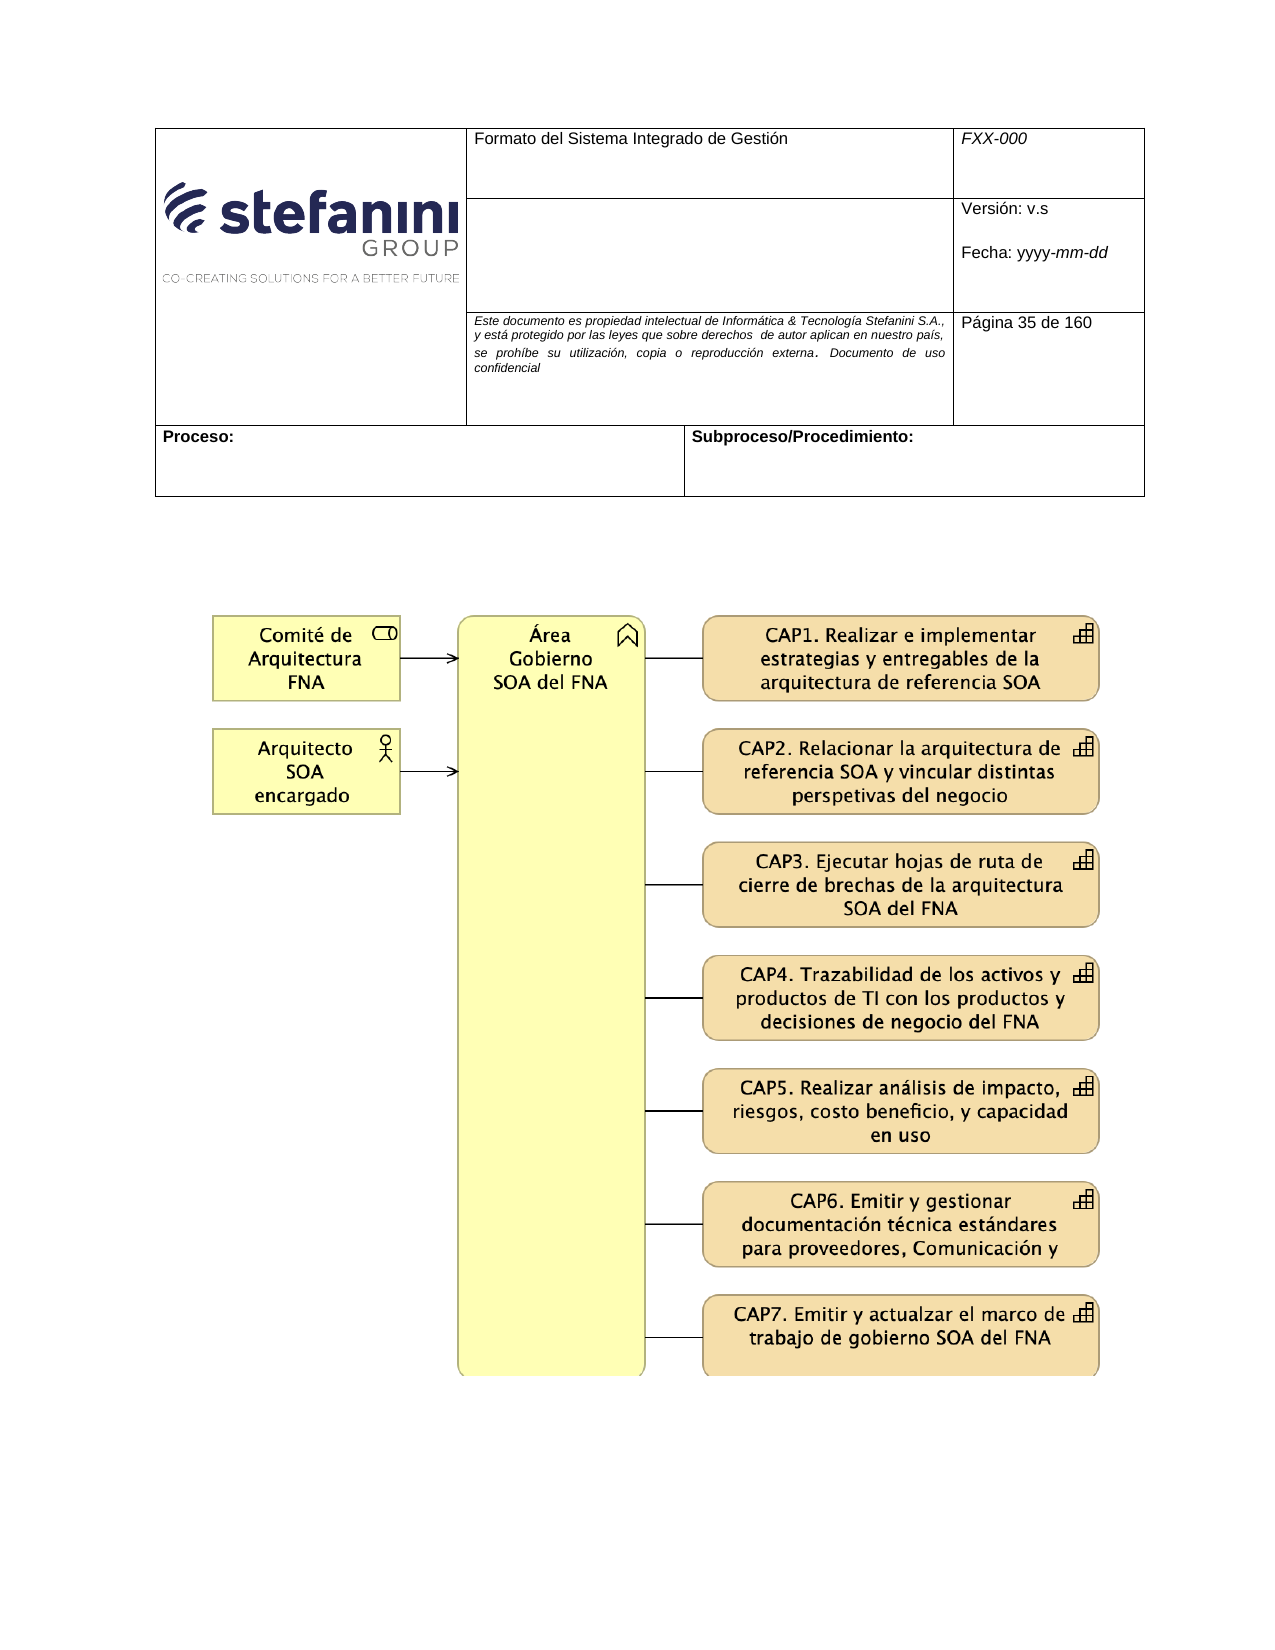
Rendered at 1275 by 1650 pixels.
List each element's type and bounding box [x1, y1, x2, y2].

picture [196, 599, 1115, 1376]
picture [162, 182, 460, 286]
